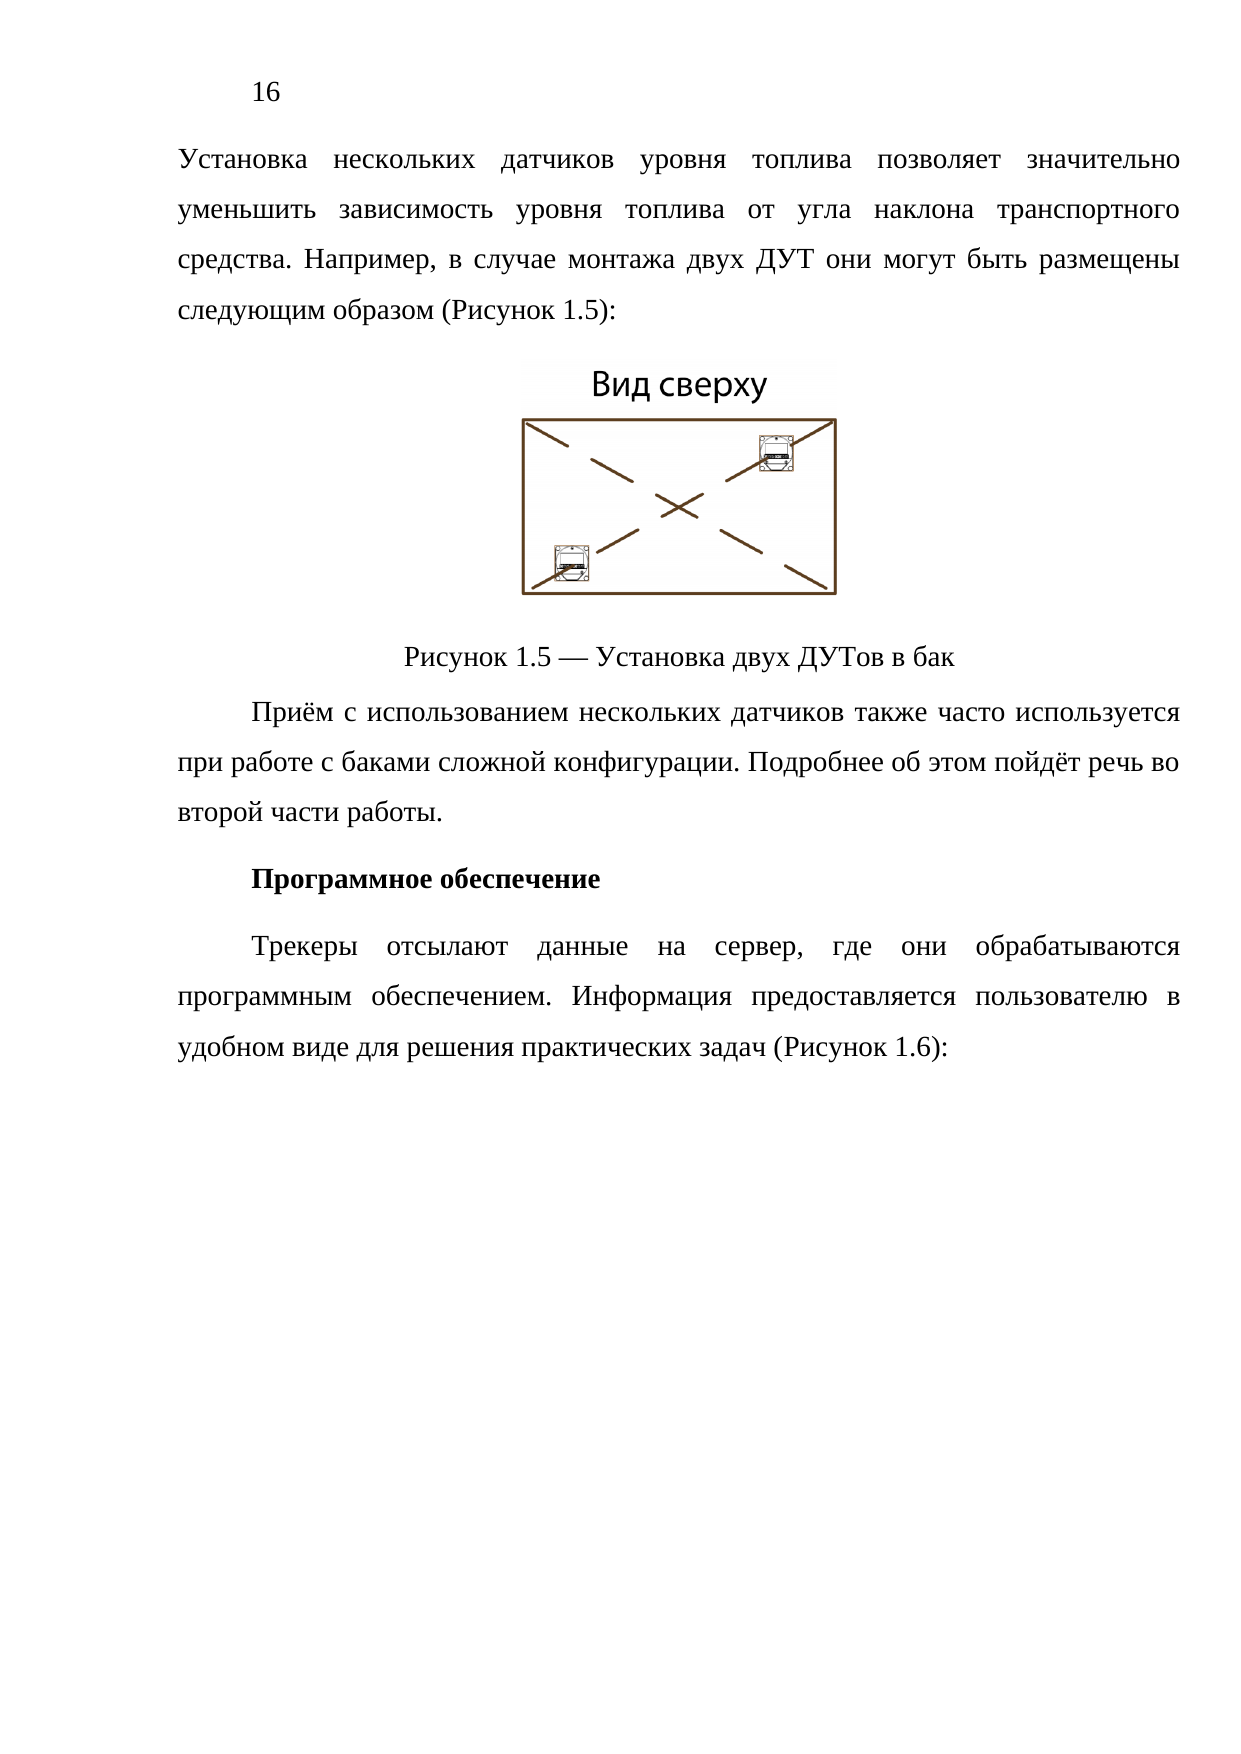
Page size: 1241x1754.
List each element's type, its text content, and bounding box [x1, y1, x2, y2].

picture [507, 358, 852, 606]
subtitle Программное обеспечение [177, 861, 1181, 895]
text Приём с использованием нескольких датчиков также часто используется при работе с баками сложной конфигурации. Подробнее об этом пойдёт речь во второй части работы. [177, 694, 1181, 828]
text Трекеры отсылают данные на сервер, где они обрабатываются программным обеспечением. Информация предоставляется пользователю в удобном виде для решения практических задач (Рисунок 1.6): [177, 928, 1181, 1062]
text Установка нескольких датчиков уровня топлива позволяет значительно уменьшить зависимость уровня топлива от угла наклона транспортного средства. Например, в случае монтажа двух ДУТ они могут быть размещены следующим образом (Рисунок 1.5): [177, 141, 1181, 325]
text Рисунок 1.5 — Установка двух ДУТов в бак [177, 639, 1181, 673]
